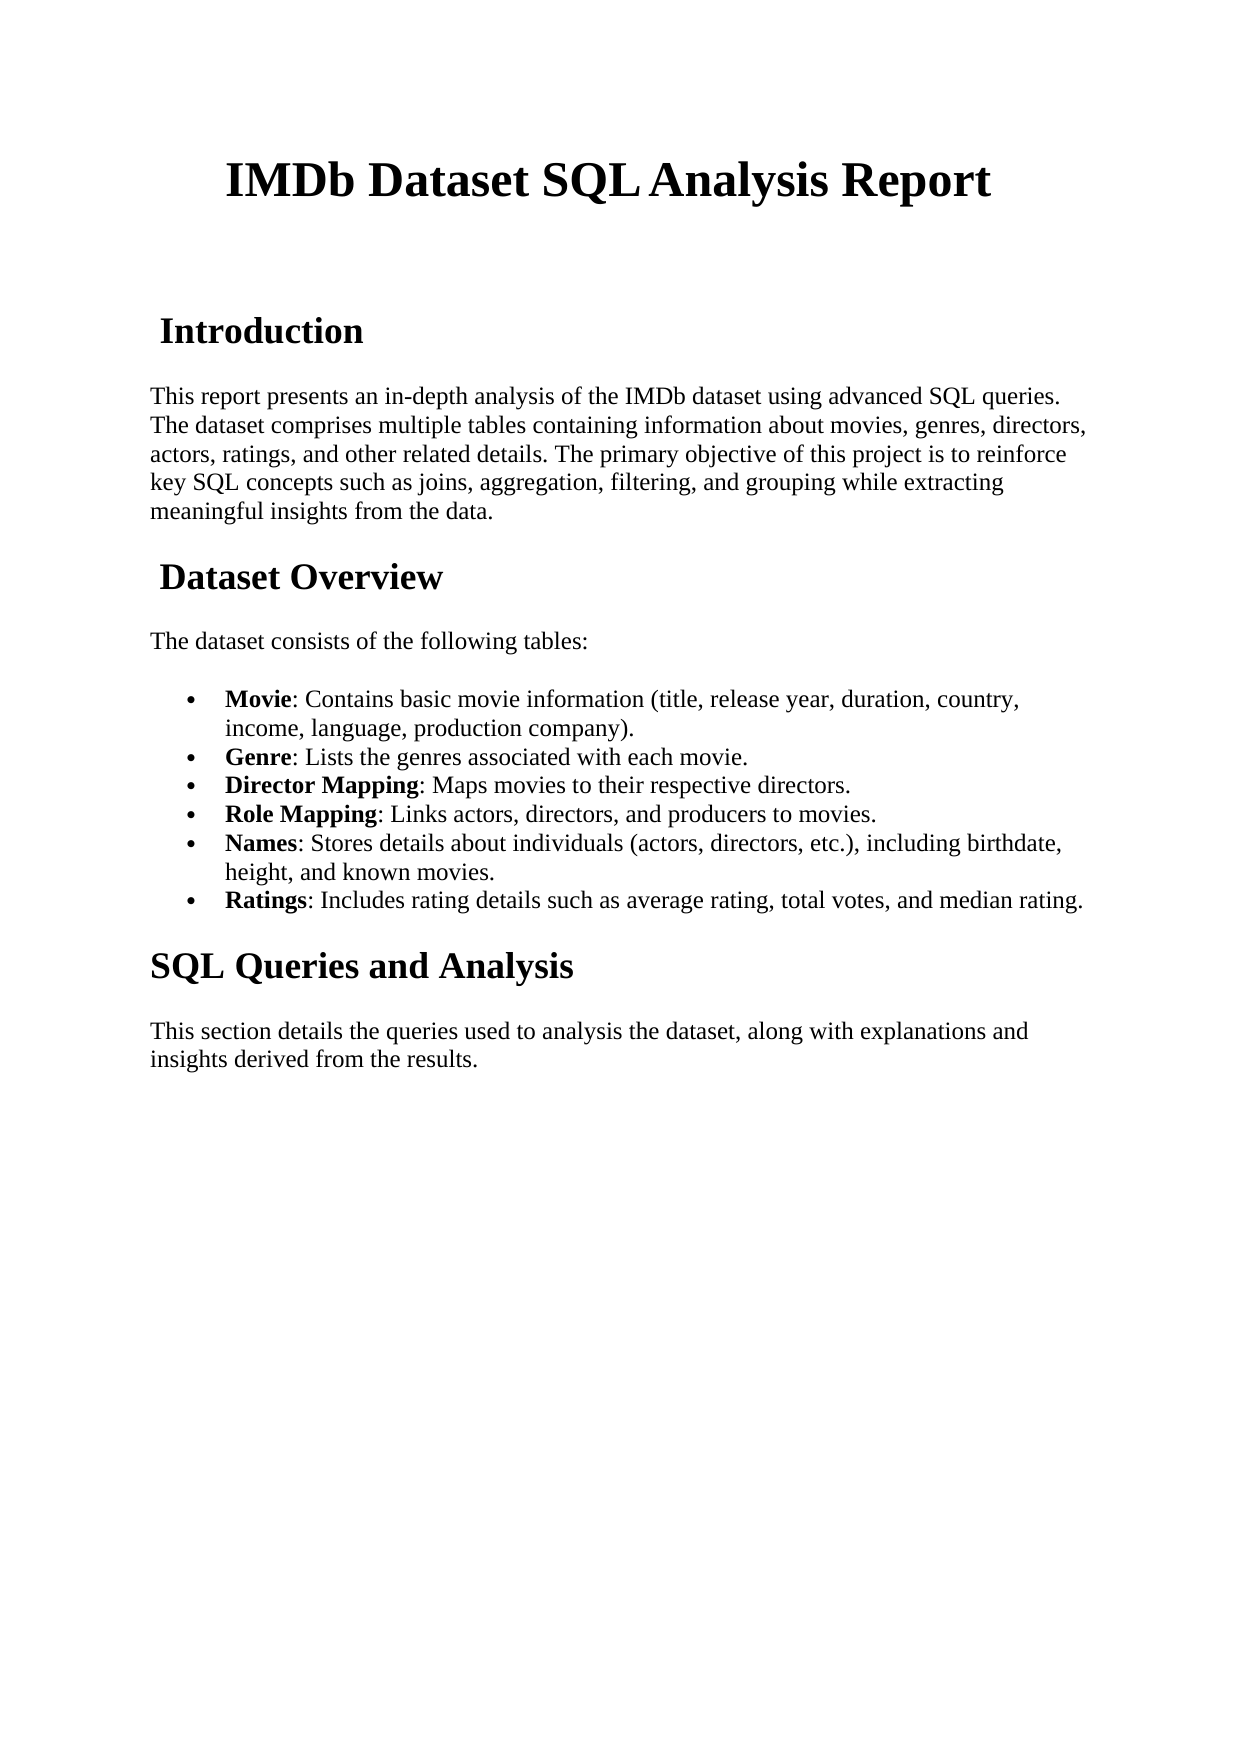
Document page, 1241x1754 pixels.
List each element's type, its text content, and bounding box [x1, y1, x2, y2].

list Role Mapping: Links actors, directors, and producers to movies. [187, 799, 1090, 828]
list Movie: Contains basic movie information (title, release year, duration, country, income, language, production company). [187, 684, 1090, 742]
list Names: Stores details about individuals (actors, directors, etc.), including birthdate, height, and known movies. [187, 828, 1090, 886]
list Genre: Lists the genres associated with each movie. [187, 742, 1090, 771]
text Dataset Overview [150, 554, 1090, 597]
list Ratings: Includes rating details such as average rating, total votes, and median rating. [187, 886, 1090, 914]
text This section details the queries used to analysis the dataset, along with explanations and insights derived from the results. [150, 1016, 1090, 1073]
list Director Mapping: Maps movies to their respective directors. [187, 771, 1090, 799]
text IMDb Dataset SQL Analysis Report [150, 150, 1090, 207]
text The dataset consists of the following tables: [150, 626, 1090, 655]
text This report presents an in-depth analysis of the IMDb dataset using advanced SQL queries. The dataset comprises multiple tables containing information about movies, genres, directors, actors, ratings, and other related details. The primary objective of this project is to reinforce key SQL concepts such as joins, aggregation, filtering, and grouping while extracting meaningful insights from the data. [150, 381, 1090, 525]
text Introduction [150, 309, 1090, 352]
text SQL Queries and Analysis [150, 943, 1090, 987]
